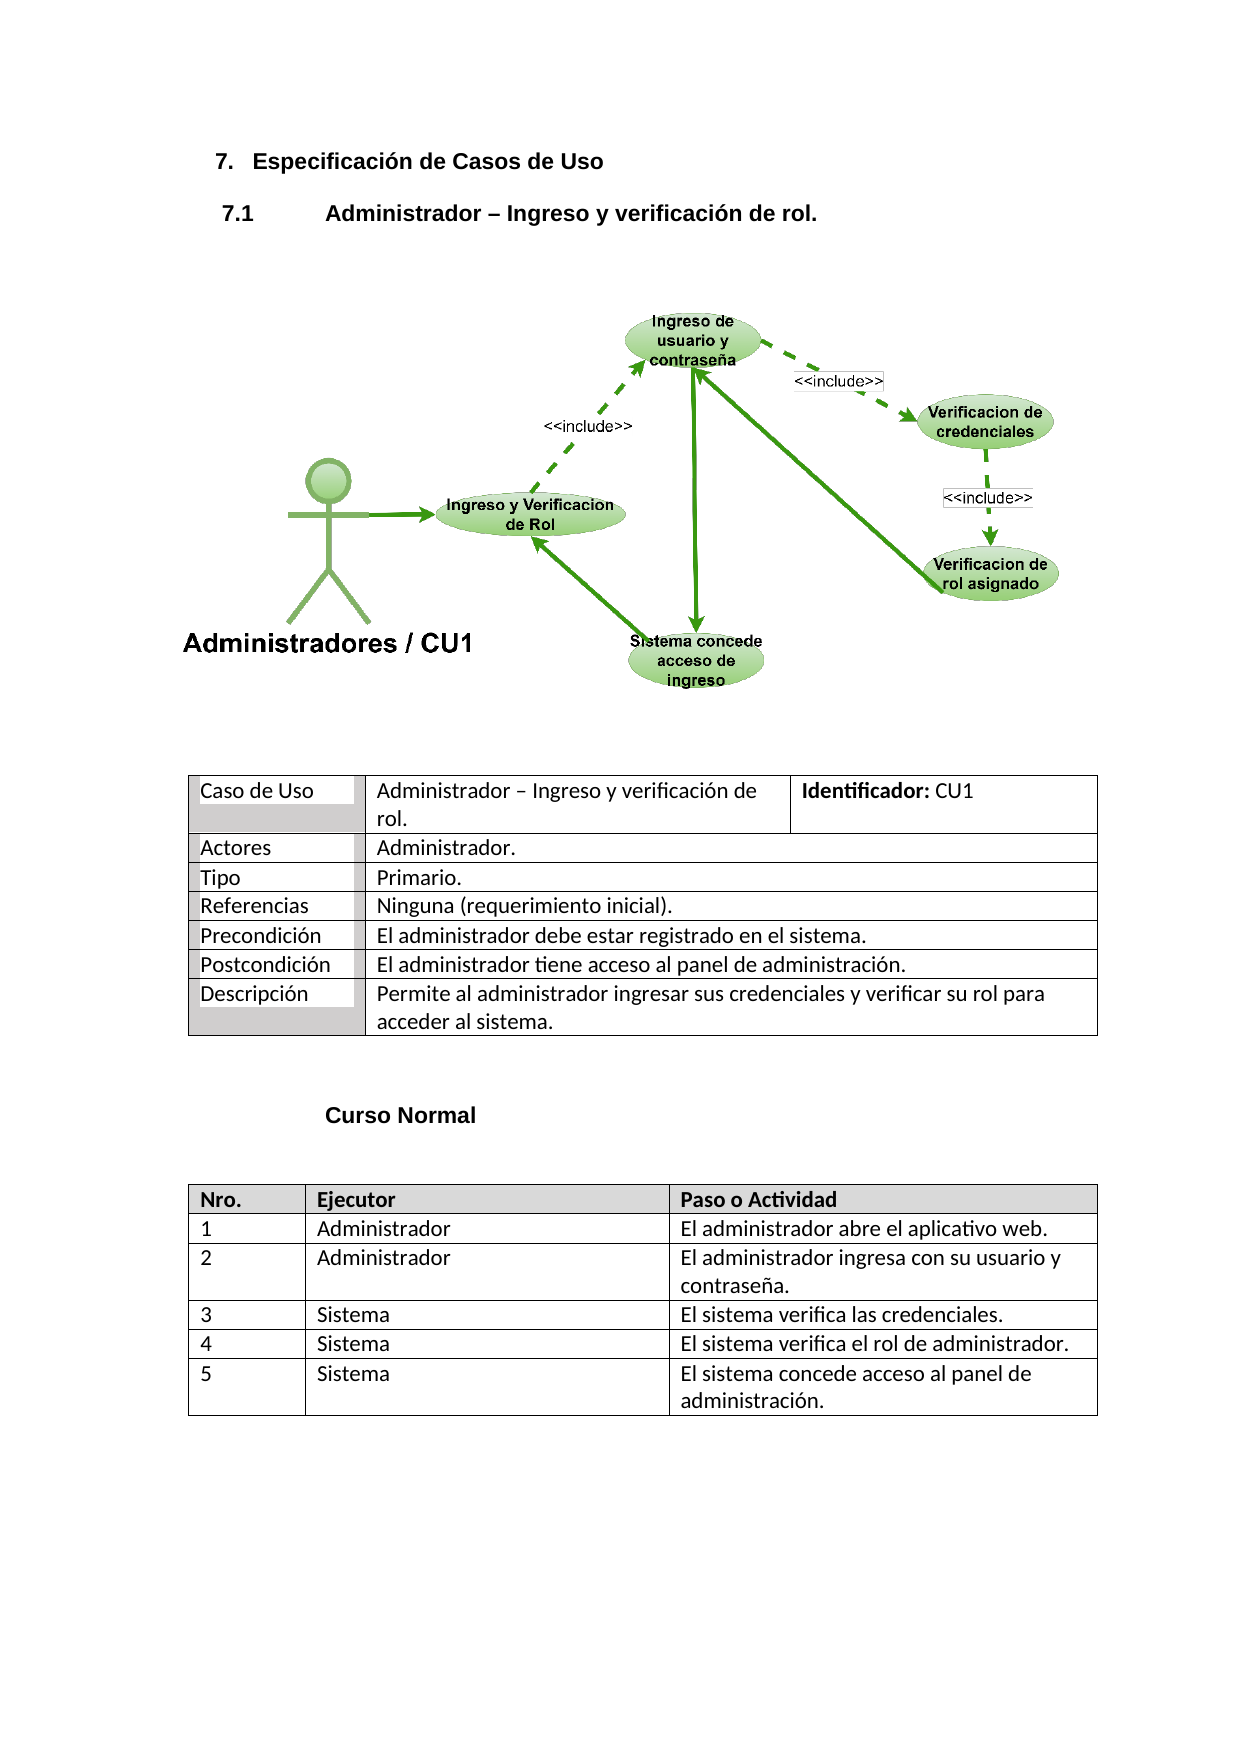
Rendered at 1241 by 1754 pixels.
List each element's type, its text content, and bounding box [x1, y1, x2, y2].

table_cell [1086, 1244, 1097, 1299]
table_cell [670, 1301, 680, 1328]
table_cell Descripción [189, 979, 365, 1035]
text Curso Normal [325, 1102, 1063, 1128]
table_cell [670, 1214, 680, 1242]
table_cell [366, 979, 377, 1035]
table_header Paso o Actividad [670, 1185, 1097, 1213]
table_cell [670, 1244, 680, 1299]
list Administrador – Ingreso y verificación de rol. [222, 200, 1063, 227]
picture [177, 305, 1063, 695]
list Especificación de Casos de Uso [215, 148, 1063, 174]
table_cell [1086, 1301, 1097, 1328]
table_cell Administrador [306, 1244, 669, 1299]
table_header Identificador: CU1 [791, 776, 1097, 832]
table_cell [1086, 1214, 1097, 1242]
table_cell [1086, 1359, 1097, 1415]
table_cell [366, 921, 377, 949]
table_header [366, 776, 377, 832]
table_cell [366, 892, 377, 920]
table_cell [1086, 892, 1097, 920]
table_cell 2 [189, 1244, 305, 1299]
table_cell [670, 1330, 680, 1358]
table_header Caso de Uso [189, 776, 365, 832]
table_header Nro. [189, 1185, 305, 1213]
table_cell 5 [189, 1359, 305, 1415]
table_cell Sistema [306, 1359, 669, 1415]
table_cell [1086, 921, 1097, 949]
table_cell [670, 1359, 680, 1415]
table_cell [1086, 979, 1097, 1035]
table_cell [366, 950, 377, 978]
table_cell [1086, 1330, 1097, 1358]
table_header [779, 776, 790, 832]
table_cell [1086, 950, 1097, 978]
table_header Ejecutor [306, 1185, 669, 1213]
